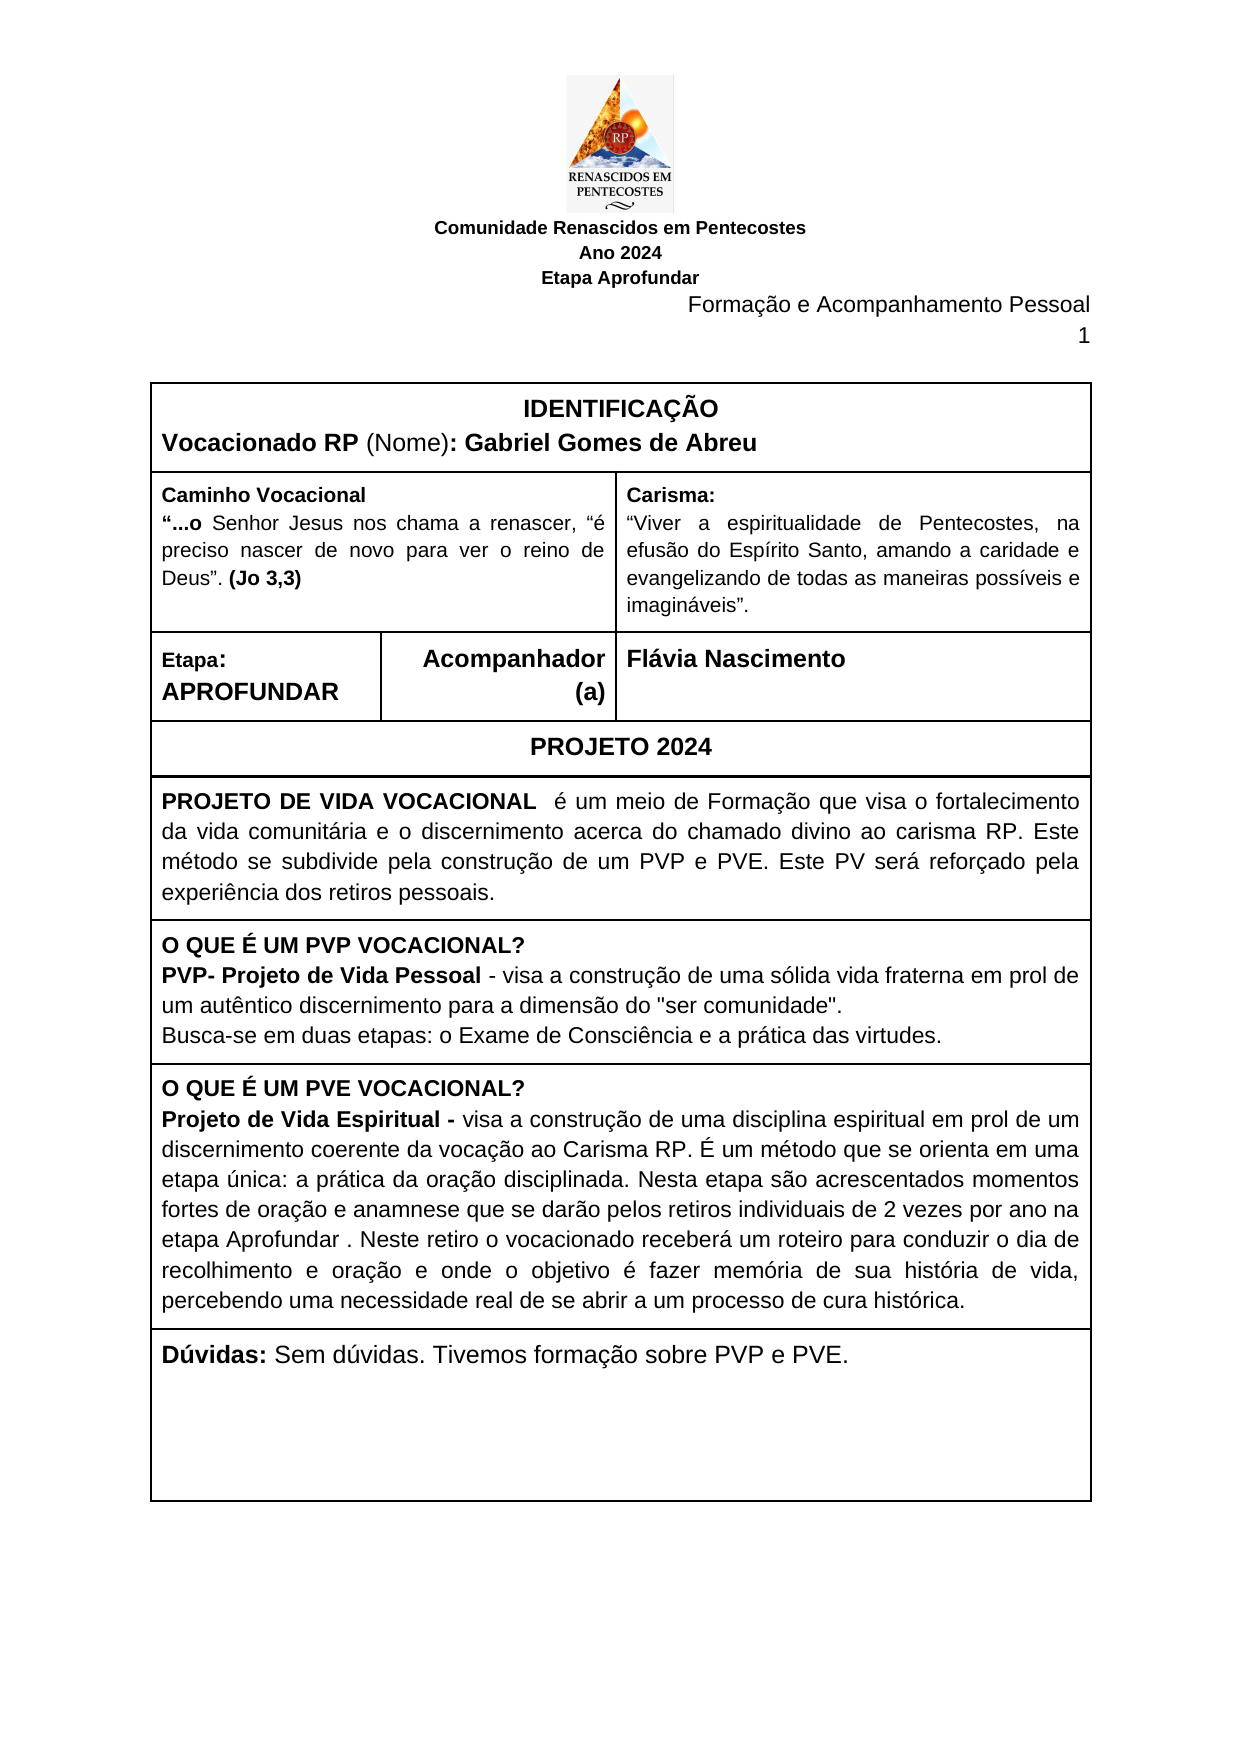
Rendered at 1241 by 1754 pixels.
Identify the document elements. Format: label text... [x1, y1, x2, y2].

table_cell PROJETO DE VIDA VOCACIONAL é um meio de Formação que visa o fortalecimento da vida comunitária e o discernimento acerca do chamado divino ao carisma RP. Este método se subdivide pela construção de um PVP e PVE. Este PV será reforçado pela experiência dos retiros pessoais. [152, 778, 1090, 919]
picture [566, 75, 674, 213]
table_cell PROJETO 2024 [152, 722, 1090, 775]
table_cell O QUE É UM PVP VOCACIONAL? PVP- Projeto de Vida Pessoal - visa a construção de uma sólida vida fraterna em prol de um autêntico discernimento para a dimensão do "ser comunidade". Busca-se em duas etapas: o Exame de Consciência e a prática das virtudes. [152, 921, 1090, 1063]
table_header IDENTIFICAÇÃO Vocacionado RP (Nome): Gabriel Gomes de Abreu [152, 384, 1090, 471]
table_cell Caminho Vocacional “...o Senhor Jesus nos chama a renascer, “é preciso nascer de novo para ver o reino de Deus”. (Jo 3,3) [152, 473, 615, 631]
table_cell Carisma: “Viver a espiritualidade de Pentecostes, na efusão do Espírito Santo, amando a caridade e evangelizando de todas as maneiras possíveis e imagináveis”. [617, 473, 1090, 631]
table_cell Dúvidas: Sem dúvidas. Tivemos formação sobre PVP e PVE. [152, 1330, 1090, 1500]
table_cell O QUE É UM PVE VOCACIONAL? Projeto de Vida Espiritual - visa a construção de uma disciplina espiritual em prol de um discernimento coerente da vocação ao Carisma RP. É um método que se orienta em uma etapa única: a prática da oração disciplinada. Nesta etapa são acrescentados momentos fortes de oração e anamnese que se darão pelos retiros individuais de 2 vezes por ano na etapa Aprofundar . Neste retiro o vocacionado receberá um roteiro para conduzir o dia de recolhimento e oração e onde o objetivo é fazer memória de sua história de vida, percebendo uma necessidade real de se abrir a um processo de cura histórica. [152, 1065, 1090, 1327]
table_cell Acompanhador (a) [382, 633, 615, 720]
table_cell Flávia Nascimento [617, 633, 1090, 720]
table_cell Etapa: APROFUNDAR [152, 633, 380, 720]
